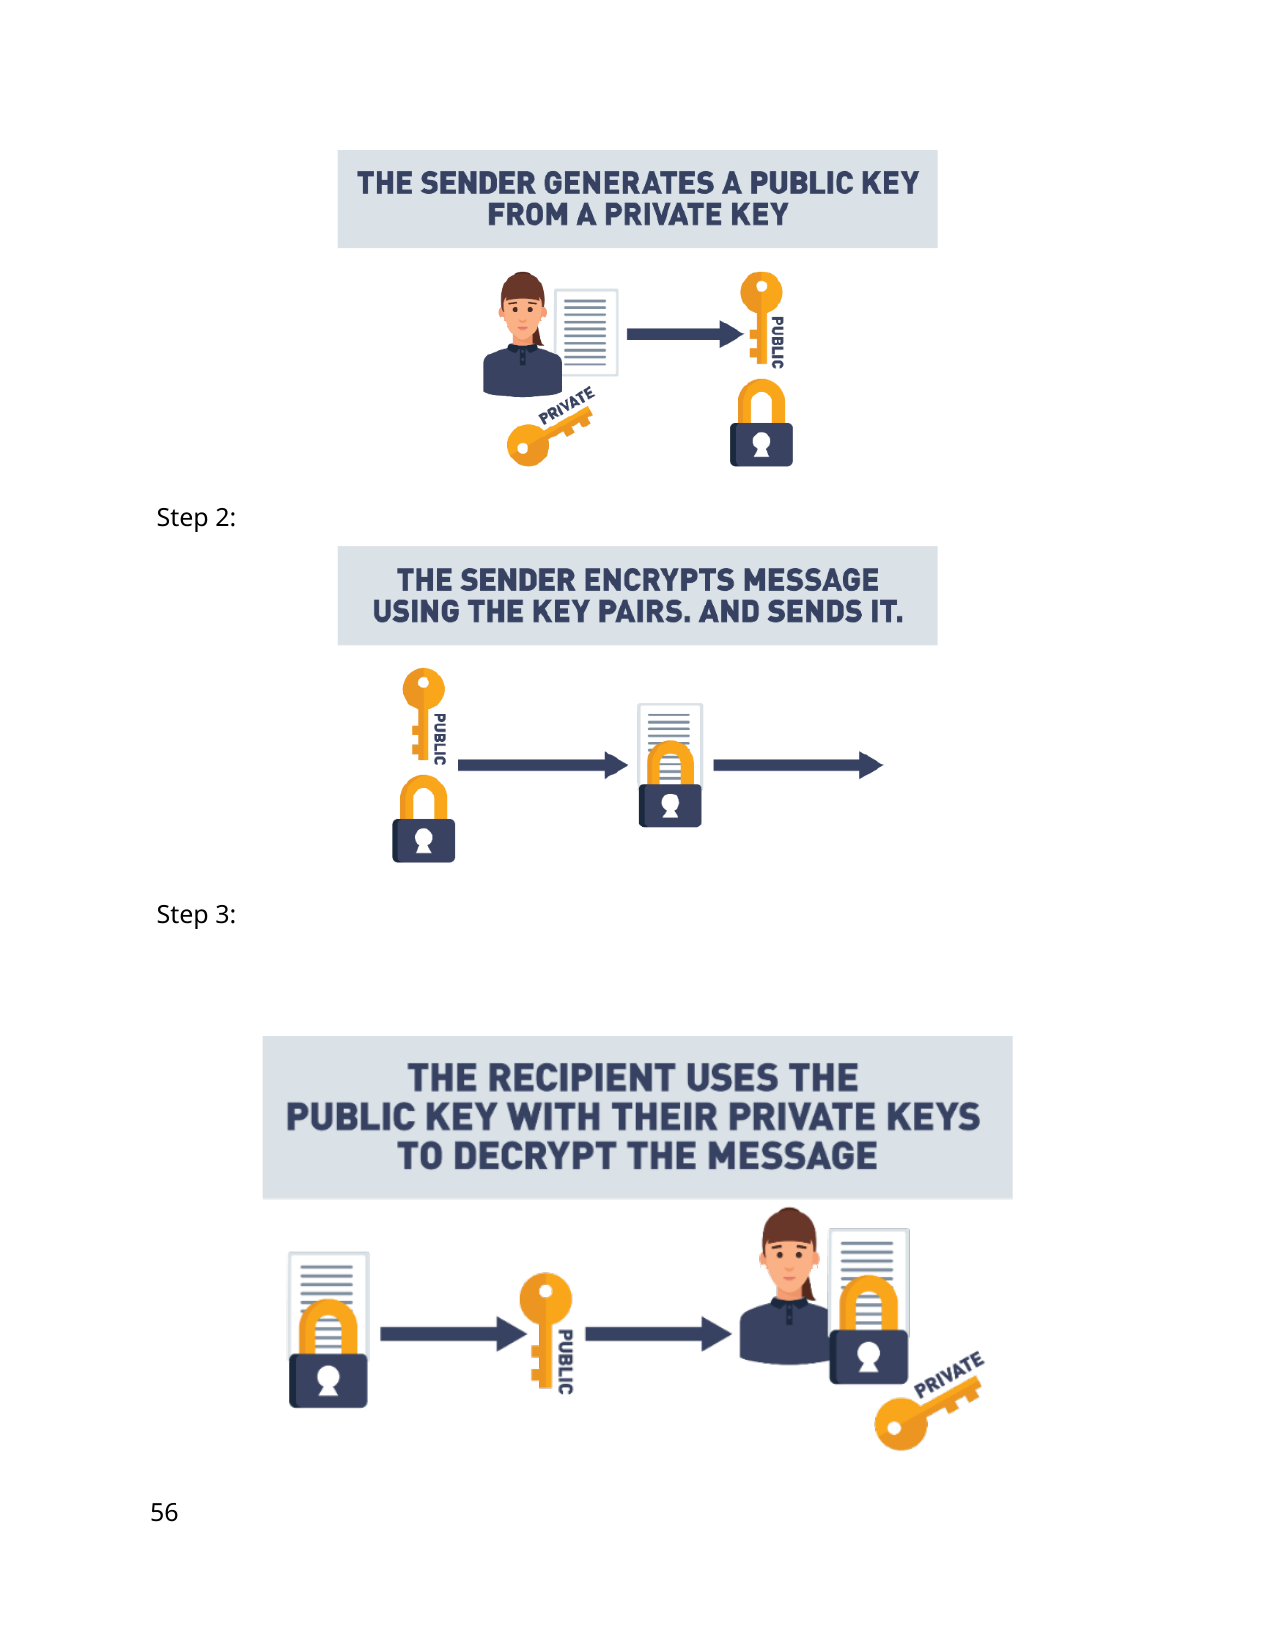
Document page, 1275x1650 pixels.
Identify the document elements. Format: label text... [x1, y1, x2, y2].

picture [337, 546, 938, 884]
text Step 3: [150, 897, 1125, 931]
picture [262, 1036, 1013, 1459]
text Step 2: [150, 500, 1125, 534]
picture [337, 150, 938, 488]
